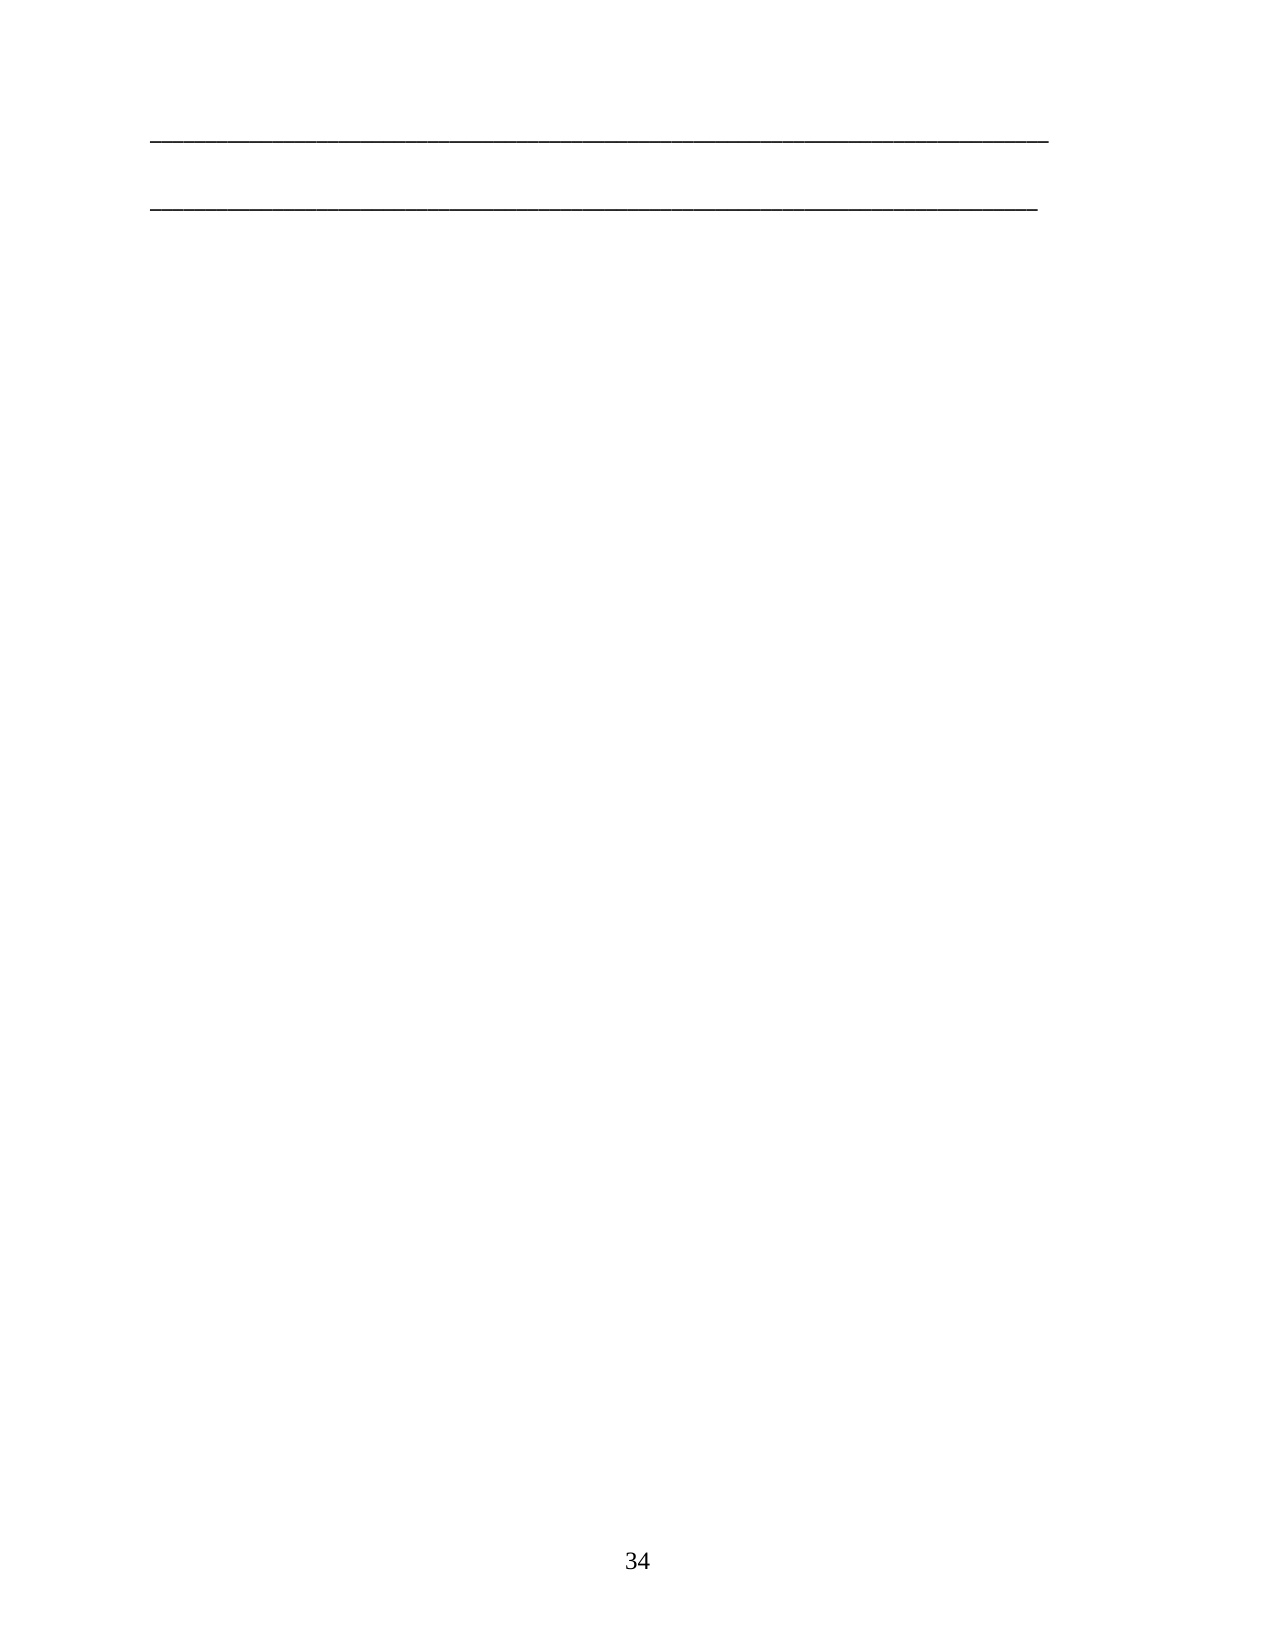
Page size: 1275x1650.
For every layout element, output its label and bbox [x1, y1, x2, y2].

list [112, 112, 1162, 215]
